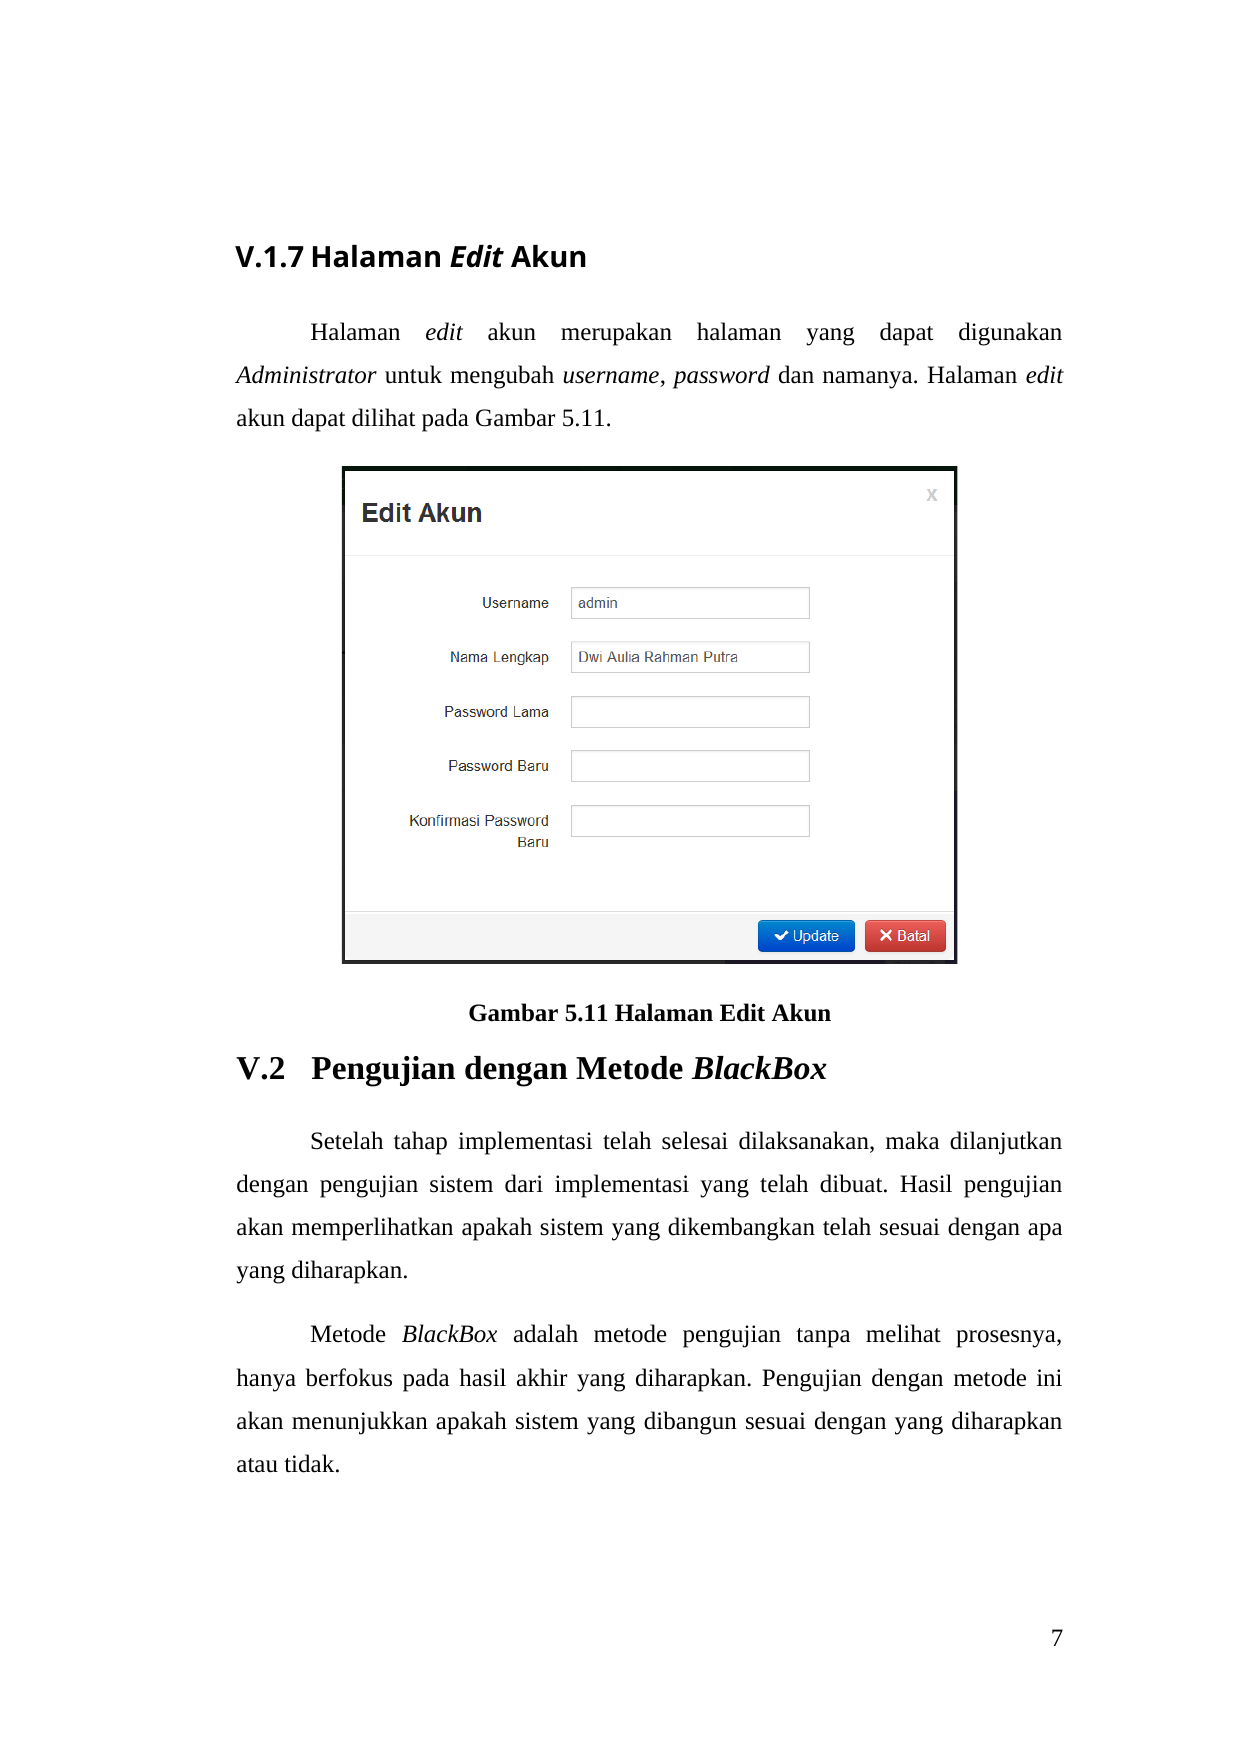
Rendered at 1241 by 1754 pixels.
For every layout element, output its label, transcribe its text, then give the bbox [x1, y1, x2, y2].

subtitle Pengujian dengan Metode BlackBox [236, 1048, 1063, 1086]
text Metode BlackBox adalah metode pengujian tanpa melihat prosesnya, hanya berfokus pada hasil akhir yang diharapkan. Pengujian dengan metode ini akan menunjukkan apakah sistem yang dibangun sesuai dengan yang diharapkan atau tidak. [236, 1319, 1063, 1478]
text Gambar 5.11 Halaman Edit Akun [236, 998, 1063, 1027]
text Halaman edit akun merupakan halaman yang dapat digunakan Administrator untuk mengubah username, password dan namanya. Halaman edit akun dapat dilihat pada Gambar 5.11. [236, 317, 1063, 432]
text Setelah tahap implementasi telah selesai dilaksanakan, maka dilanjutkan dengan pengujian sistem dari implementasi yang telah dibuat. Hasil pengujian akan memperlihatkan apakah sistem yang dikembangkan telah sesuai dengan apa yang diharapkan. [236, 1126, 1063, 1284]
picture [341, 466, 958, 964]
subtitle Halaman Edit Akun [235, 236, 1063, 276]
